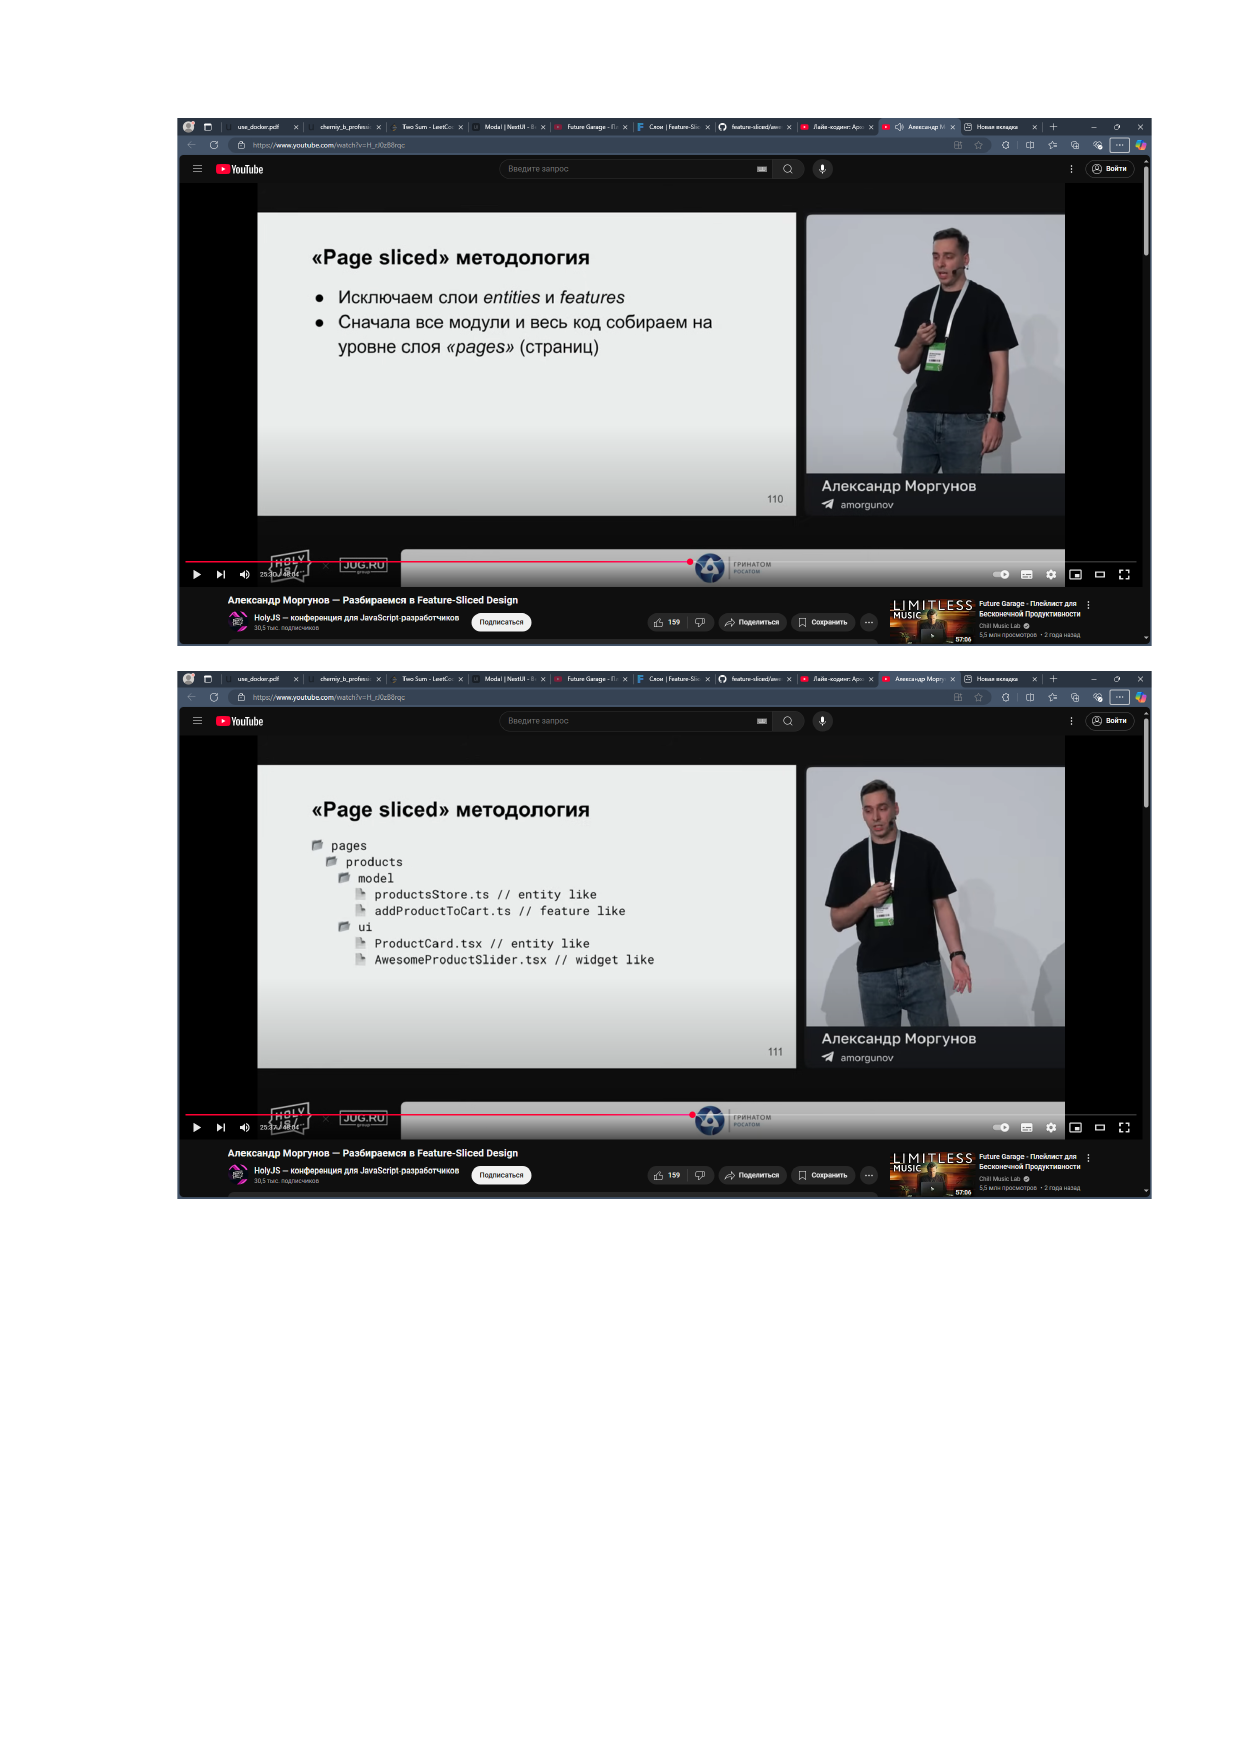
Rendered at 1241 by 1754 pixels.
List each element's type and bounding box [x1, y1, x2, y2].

picture [177, 118, 1152, 646]
picture [177, 671, 1152, 1199]
